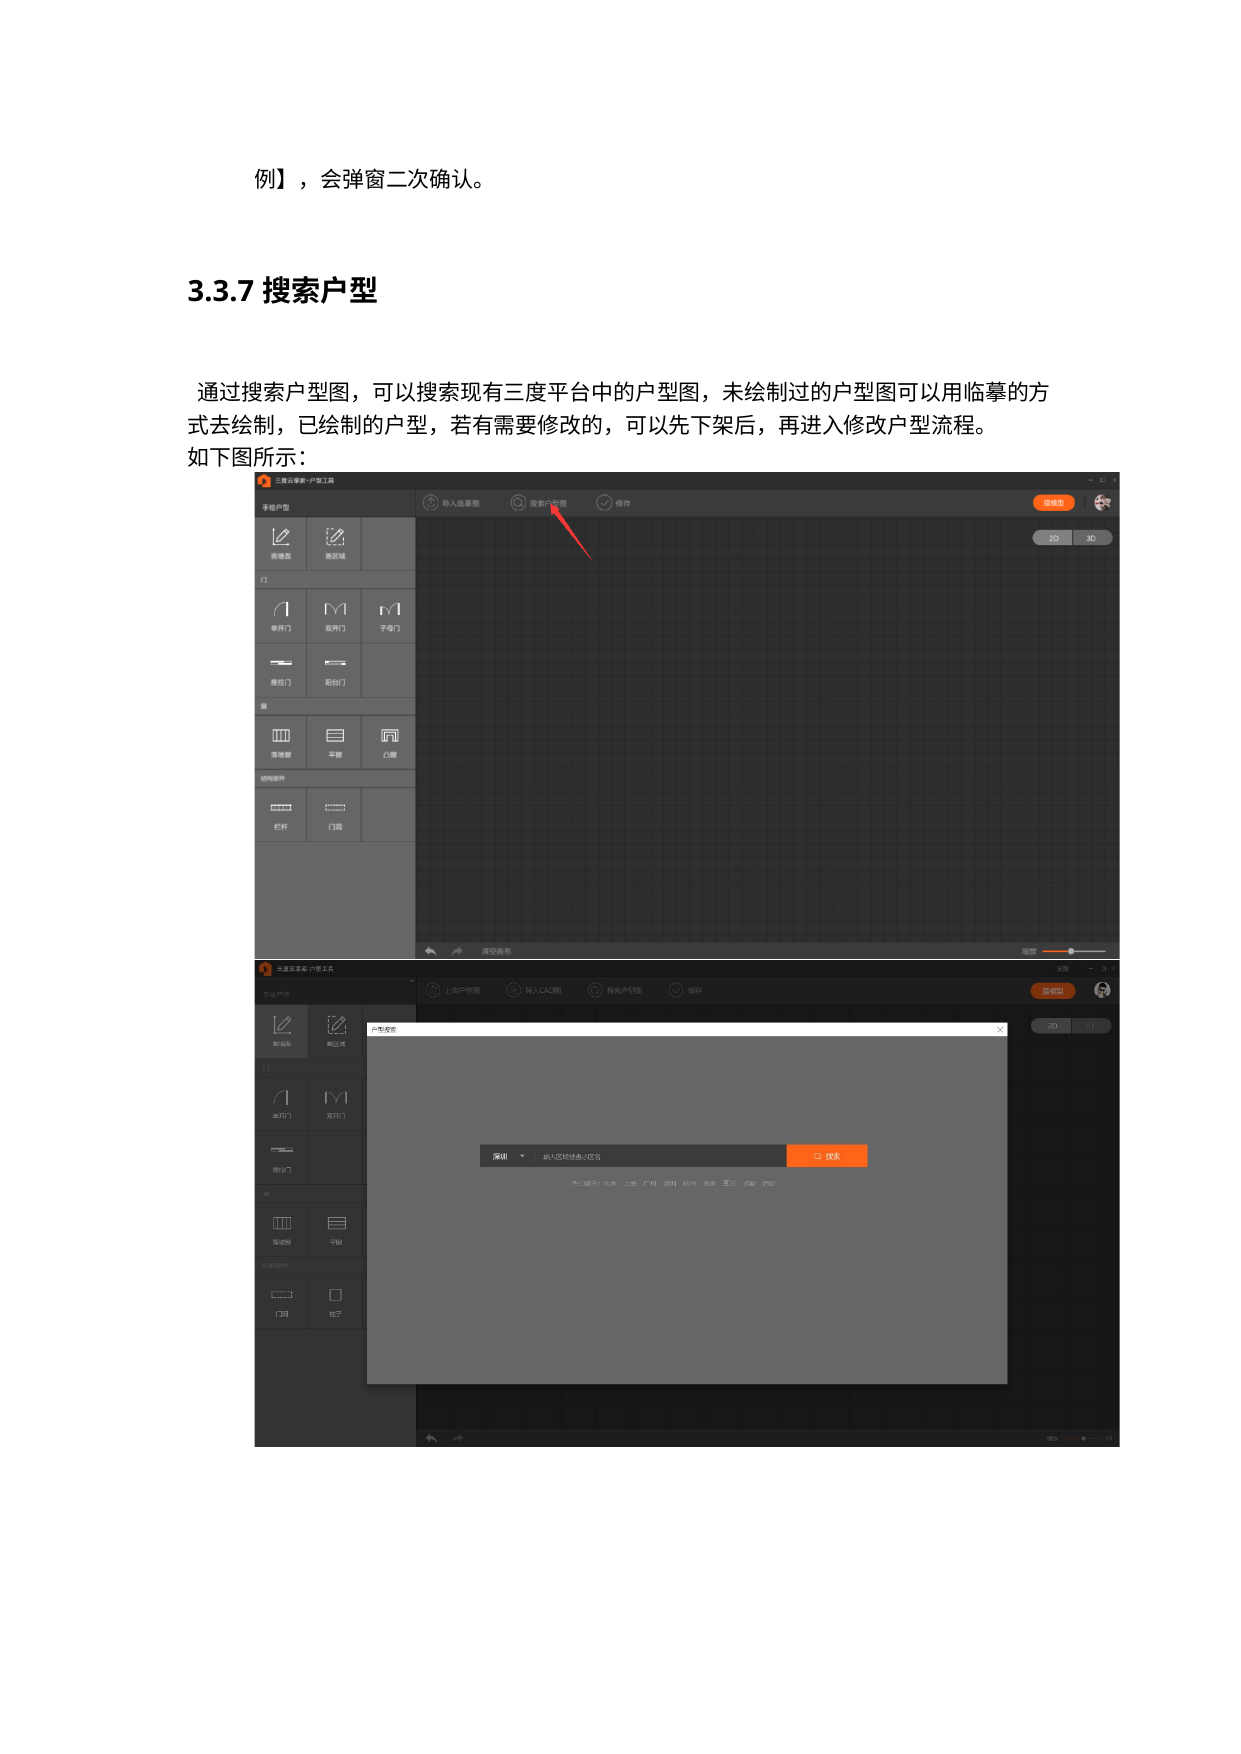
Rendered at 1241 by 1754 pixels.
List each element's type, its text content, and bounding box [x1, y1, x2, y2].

subtitle 3.3.7 搜索户型 [187, 256, 1053, 321]
picture [254, 960, 1120, 1447]
text 通过搜索户型图，可以搜索现有三度平台中的户型图，未绘制过的户型图可以用临摹的方式去绘制，已绘制的户型，若有需要修改的，可以先下架后，再进入修改户型流程。 [187, 375, 1053, 440]
text 如下图所示： [187, 440, 1053, 472]
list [254, 162, 1053, 194]
picture [254, 472, 1120, 959]
